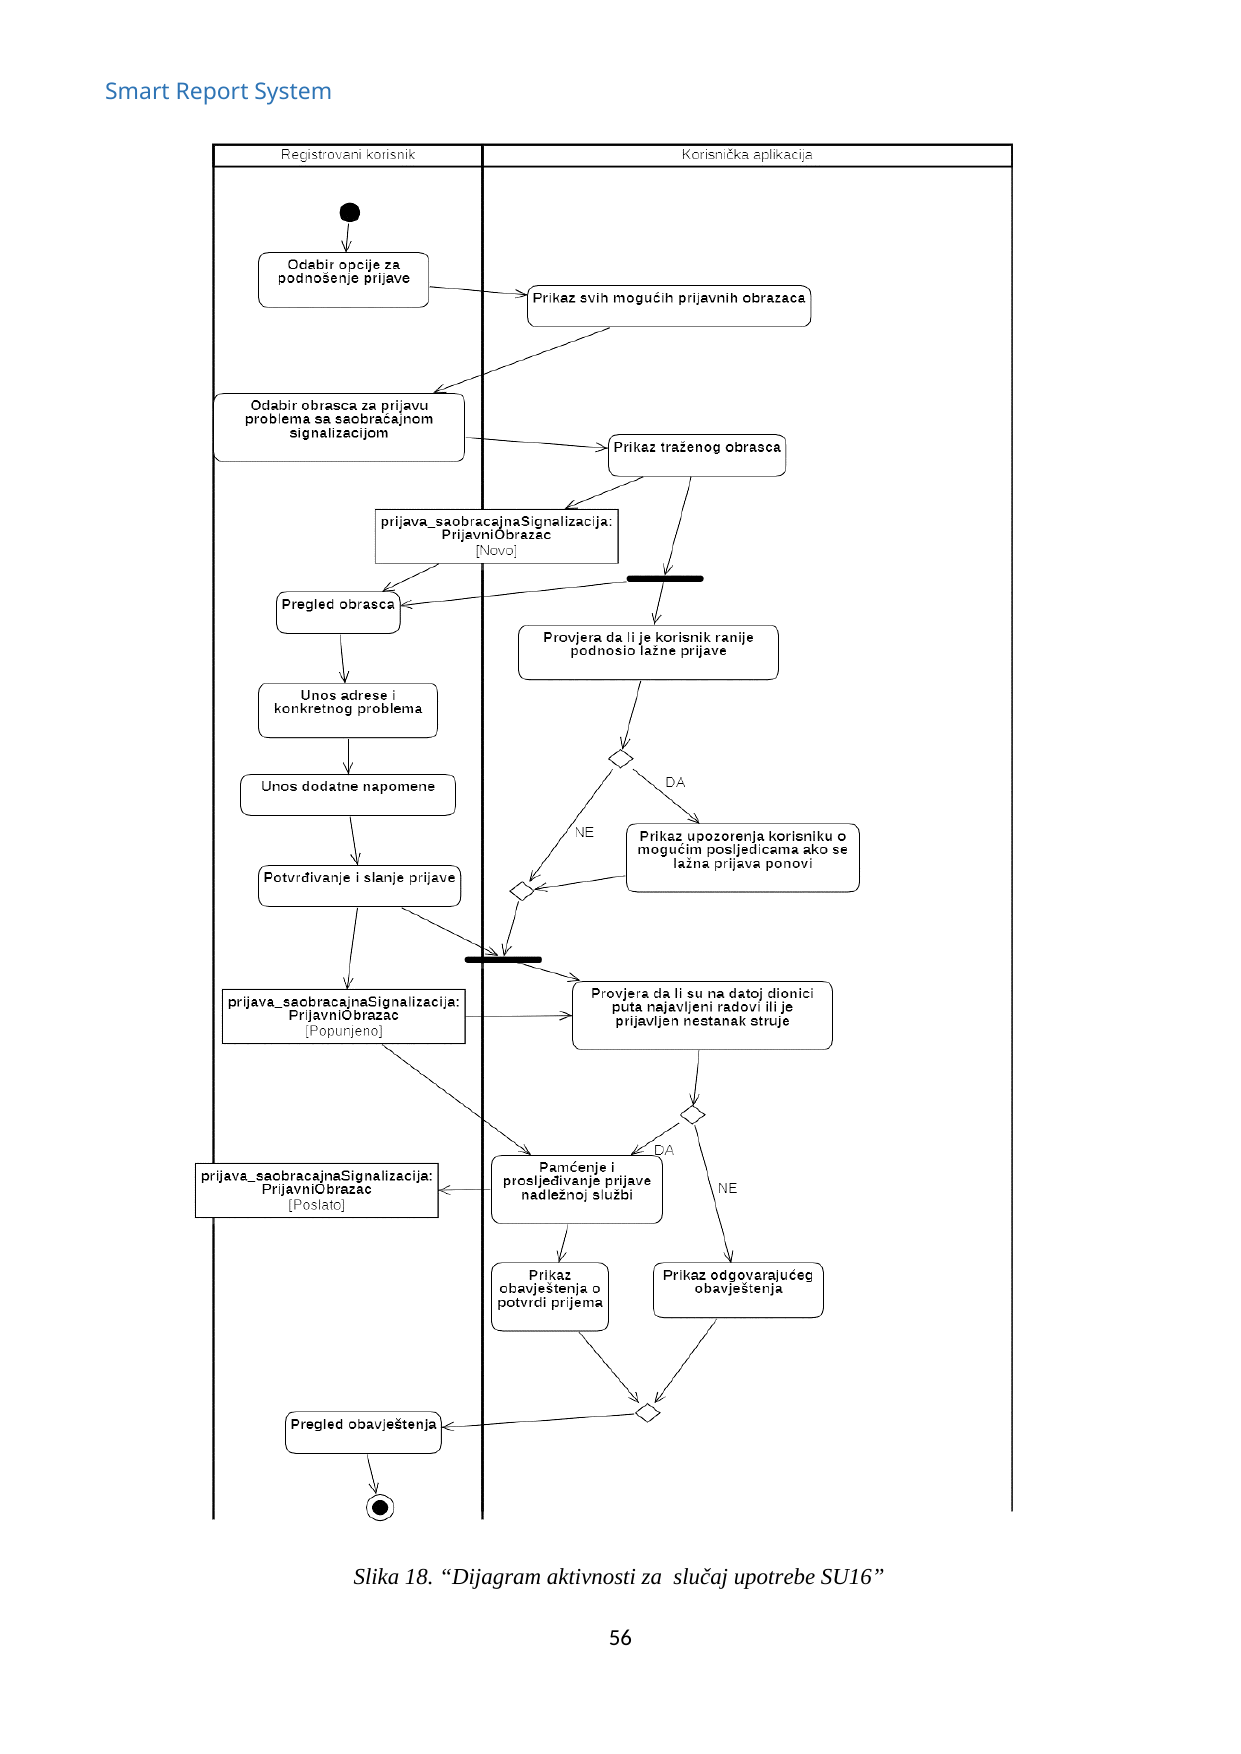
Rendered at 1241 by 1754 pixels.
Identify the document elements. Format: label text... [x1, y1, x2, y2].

picture [184, 134, 1056, 1561]
